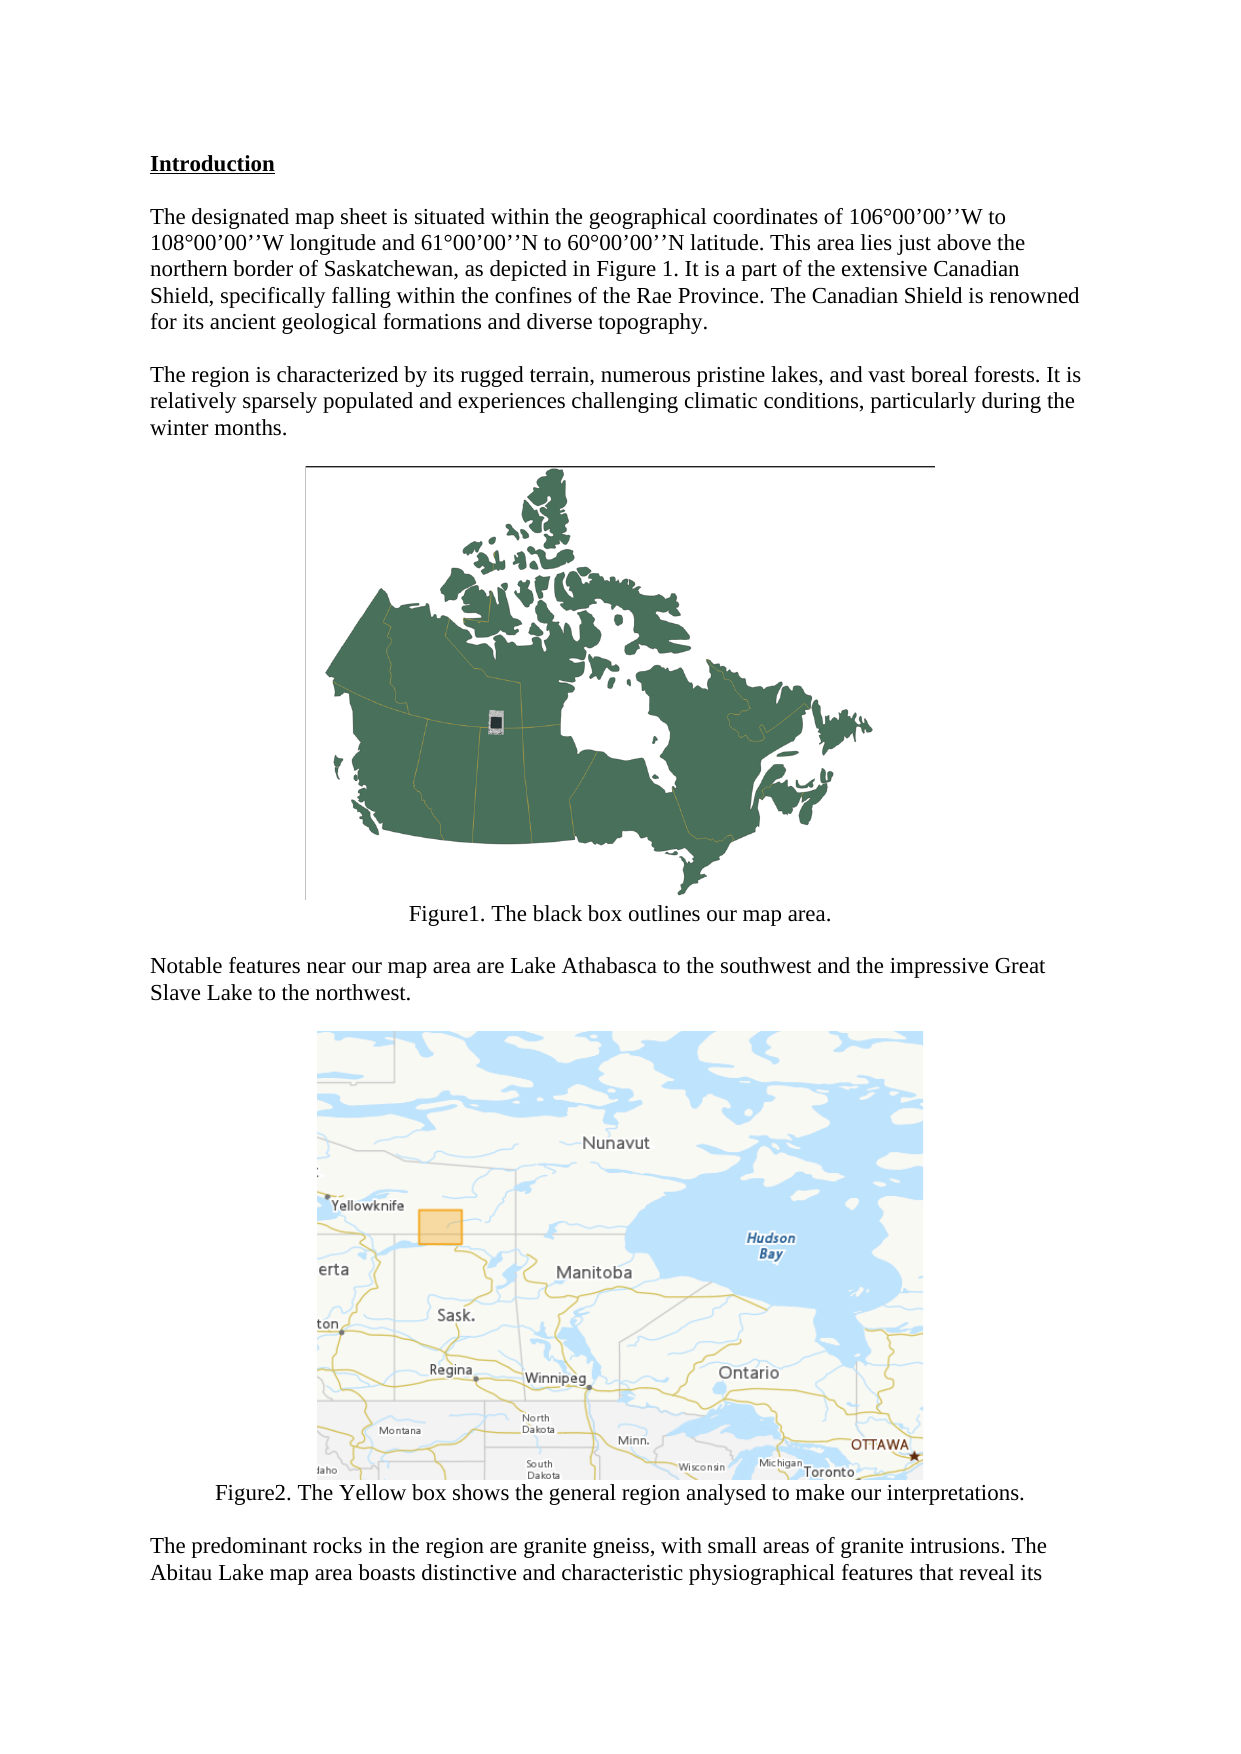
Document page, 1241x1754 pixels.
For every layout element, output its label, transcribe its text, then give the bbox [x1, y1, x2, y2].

text The designated map sheet is situated within the geographical coordinates of 106°00’00’’W to 108°00’00’’W longitude and 61°00’00’’N to 60°00’00’’N latitude. This area lies just above the northern border of Saskatchewan, as depicted in Figure 1. It is a part of the extensive Canadian Shield, specifically falling within the confines of the Rae Province. The Canadian Shield is renowned for its ancient geological formations and diverse topography. [150, 203, 1090, 334]
text Introduction [150, 150, 1090, 176]
text Figure1. The black box outlines our map area. [150, 900, 1090, 926]
text Notable features near our map area are Lake Athabasca to the southwest and the impressive Great Slave Lake to the northwest. [150, 952, 1090, 1005]
text The region is characterized by its rugged terrain, numerous pristine lakes, and vast boreal forests. It is relatively sparsely populated and experiences challenging climatic conditions, particularly during the winter months. [150, 361, 1090, 440]
picture [317, 1031, 924, 1480]
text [150, 1532, 1090, 1585]
picture [305, 466, 935, 900]
text Figure2. The Yellow box shows the general region analysed to make our interpretations. [150, 1479, 1090, 1506]
